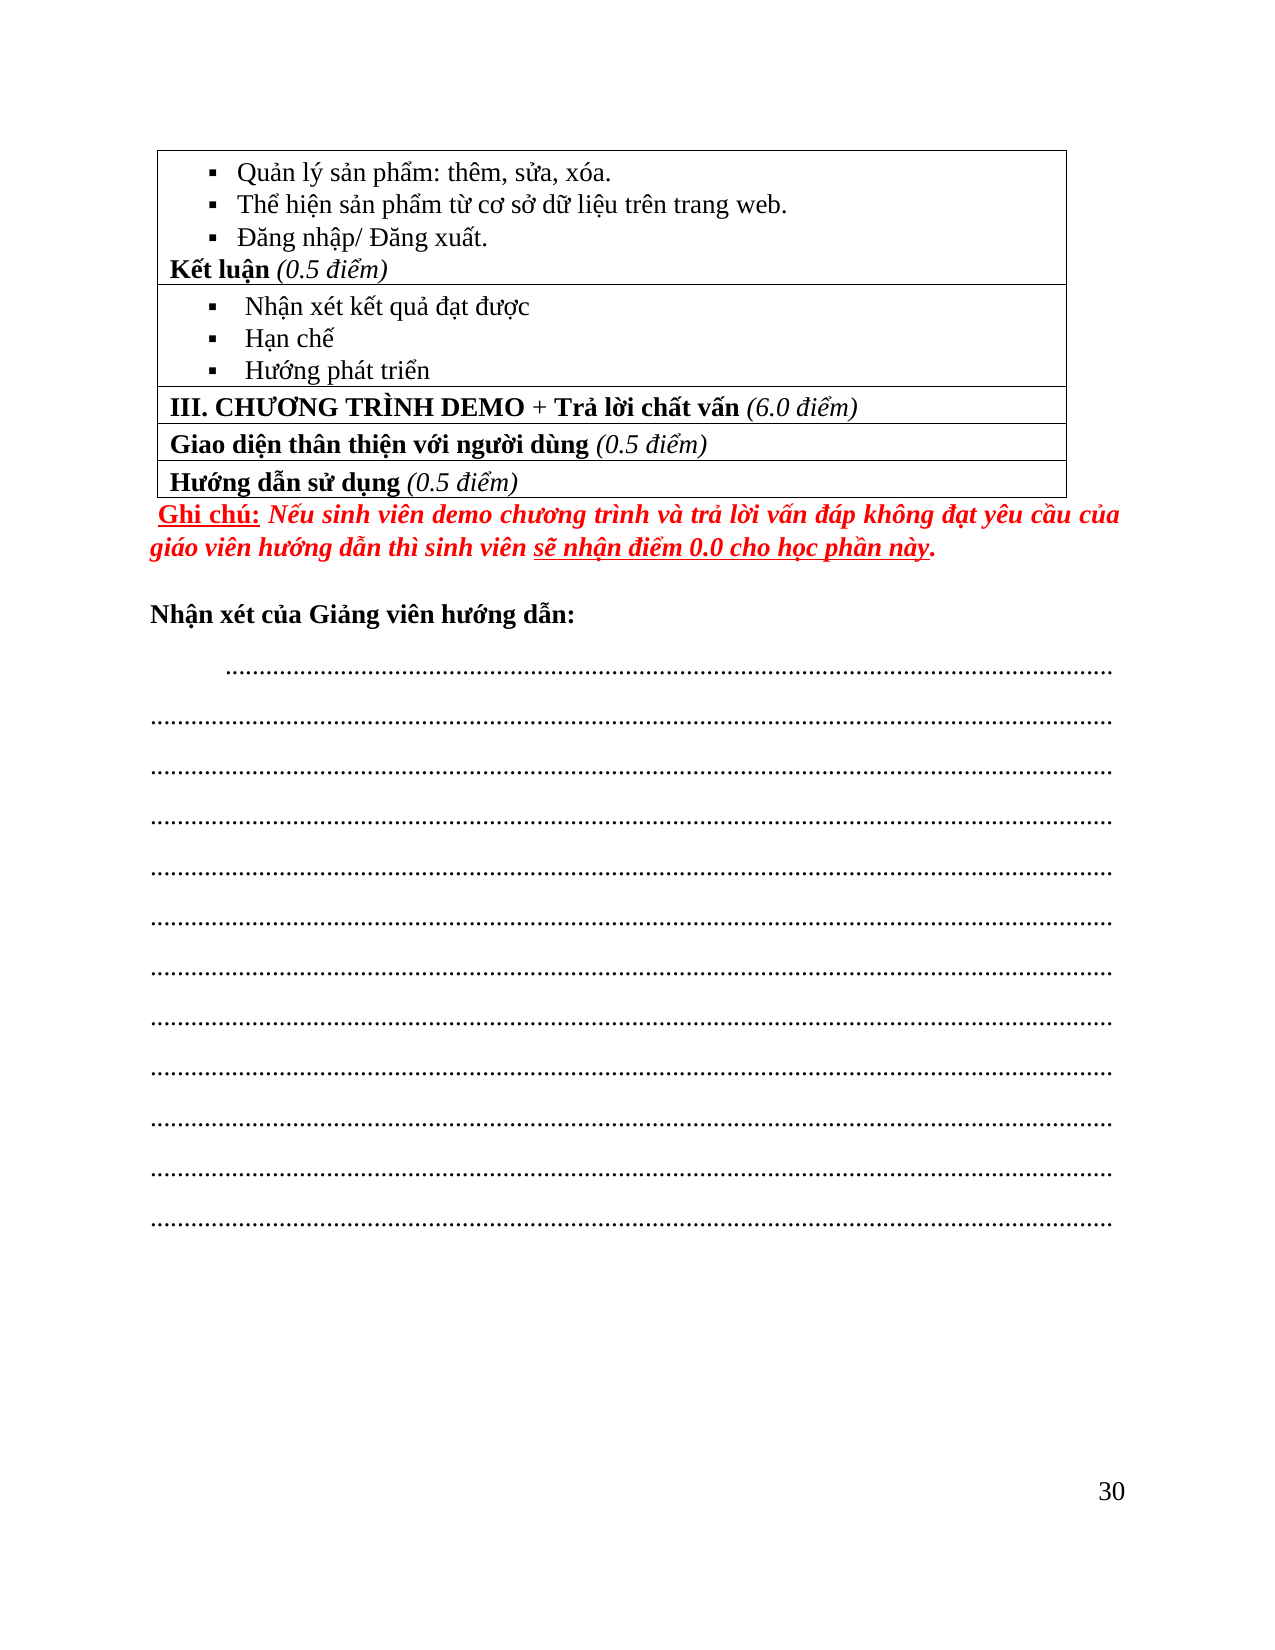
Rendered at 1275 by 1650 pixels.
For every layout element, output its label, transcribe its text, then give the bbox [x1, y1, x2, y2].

text Nhận xét của Giảng viên hướng dẫn: [150, 598, 1125, 630]
table_cell Nhận xét kết quả đạt được Hạn chế Hướng phát triển [158, 285, 1066, 386]
text Ghi chú: Nếu sinh viên demo chương trình và trả lời vấn đáp không đạt yêu cầu của giáo viên hướng dẫn thì sinh viên sẽ nhận điểm 0.0 cho học phần này. [150, 498, 1125, 563]
table_cell Quản lý sản phẩm: thêm, sửa, xóa. Thể hiện sản phẩm từ cơ sở dữ liệu trên trang web. Đăng nhập/ Đăng xuất. Kết luận (0.5 điểm) [158, 151, 1066, 284]
table_cell Hướng dẫn sử dụng (0.5 điểm) [158, 461, 1066, 497]
table_cell III. CHƯƠNG TRÌNH DEMO + Trả lời chất vấn (6.0 điểm) [158, 387, 1066, 423]
table_cell Giao diện thân thiện với người dùng (0.5 điểm) [158, 424, 1066, 460]
